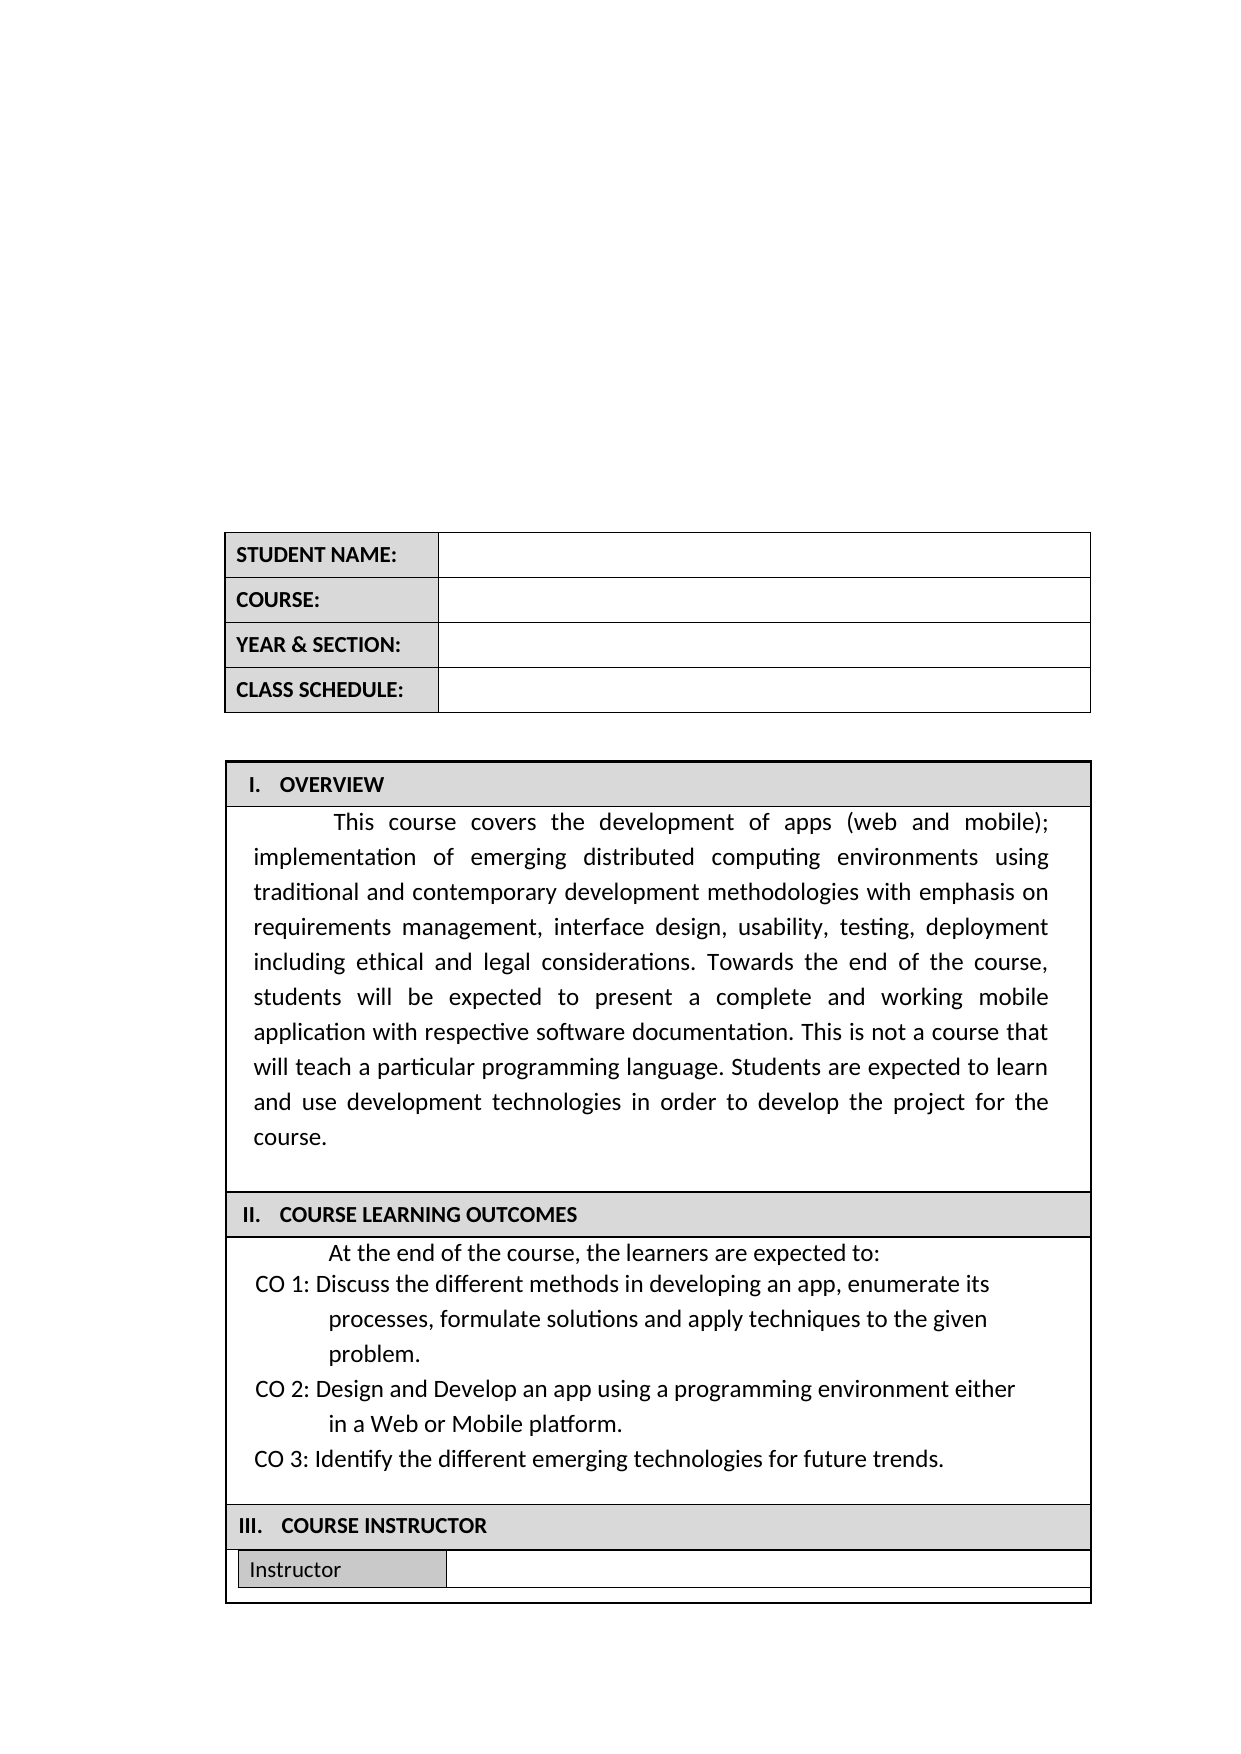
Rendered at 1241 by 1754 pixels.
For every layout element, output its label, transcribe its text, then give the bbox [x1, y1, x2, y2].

table_header OVERVIEW [227, 763, 1090, 806]
table_cell [439, 578, 1090, 622]
table_cell [439, 668, 1090, 712]
table_cell This course covers the development of apps (web and mobile); implementation of emerging distributed computing environments using traditional and contemporary development methodologies with emphasis on requirements management, interface design, usability, testing, deployment including ethical and legal considerations. Towards the end of the course, students will be expected to present a complete and working mobile application with respective software documentation. This is not a course that will teach a particular programming language. Students are expected to learn and use development technologies in order to develop the project for the course. [227, 807, 1090, 1191]
table_cell CLASS SCHEDULE: [226, 668, 438, 712]
table_cell COURSE INSTRUCTOR [227, 1505, 1090, 1549]
table_cell [439, 623, 1090, 667]
table_cell [227, 1550, 1090, 1602]
table_cell YEAR & SECTION: [226, 623, 438, 667]
table_header STUDENT NAME: [226, 533, 438, 577]
table_cell At the end of the course, the learners are expected to: CO 1: Discuss the different methods in developing an app, enumerate its processes, formulate solutions and apply techniques to the given problem. CO 2: Design and Develop an app using a programming environment either in a Web or Mobile platform. CO 3: Identify the different emerging technologies for future trends. [227, 1238, 1090, 1504]
table_header [439, 533, 1090, 577]
table_cell COURSE: [226, 578, 438, 622]
table_cell COURSE LEARNING OUTCOMES [227, 1193, 1090, 1236]
